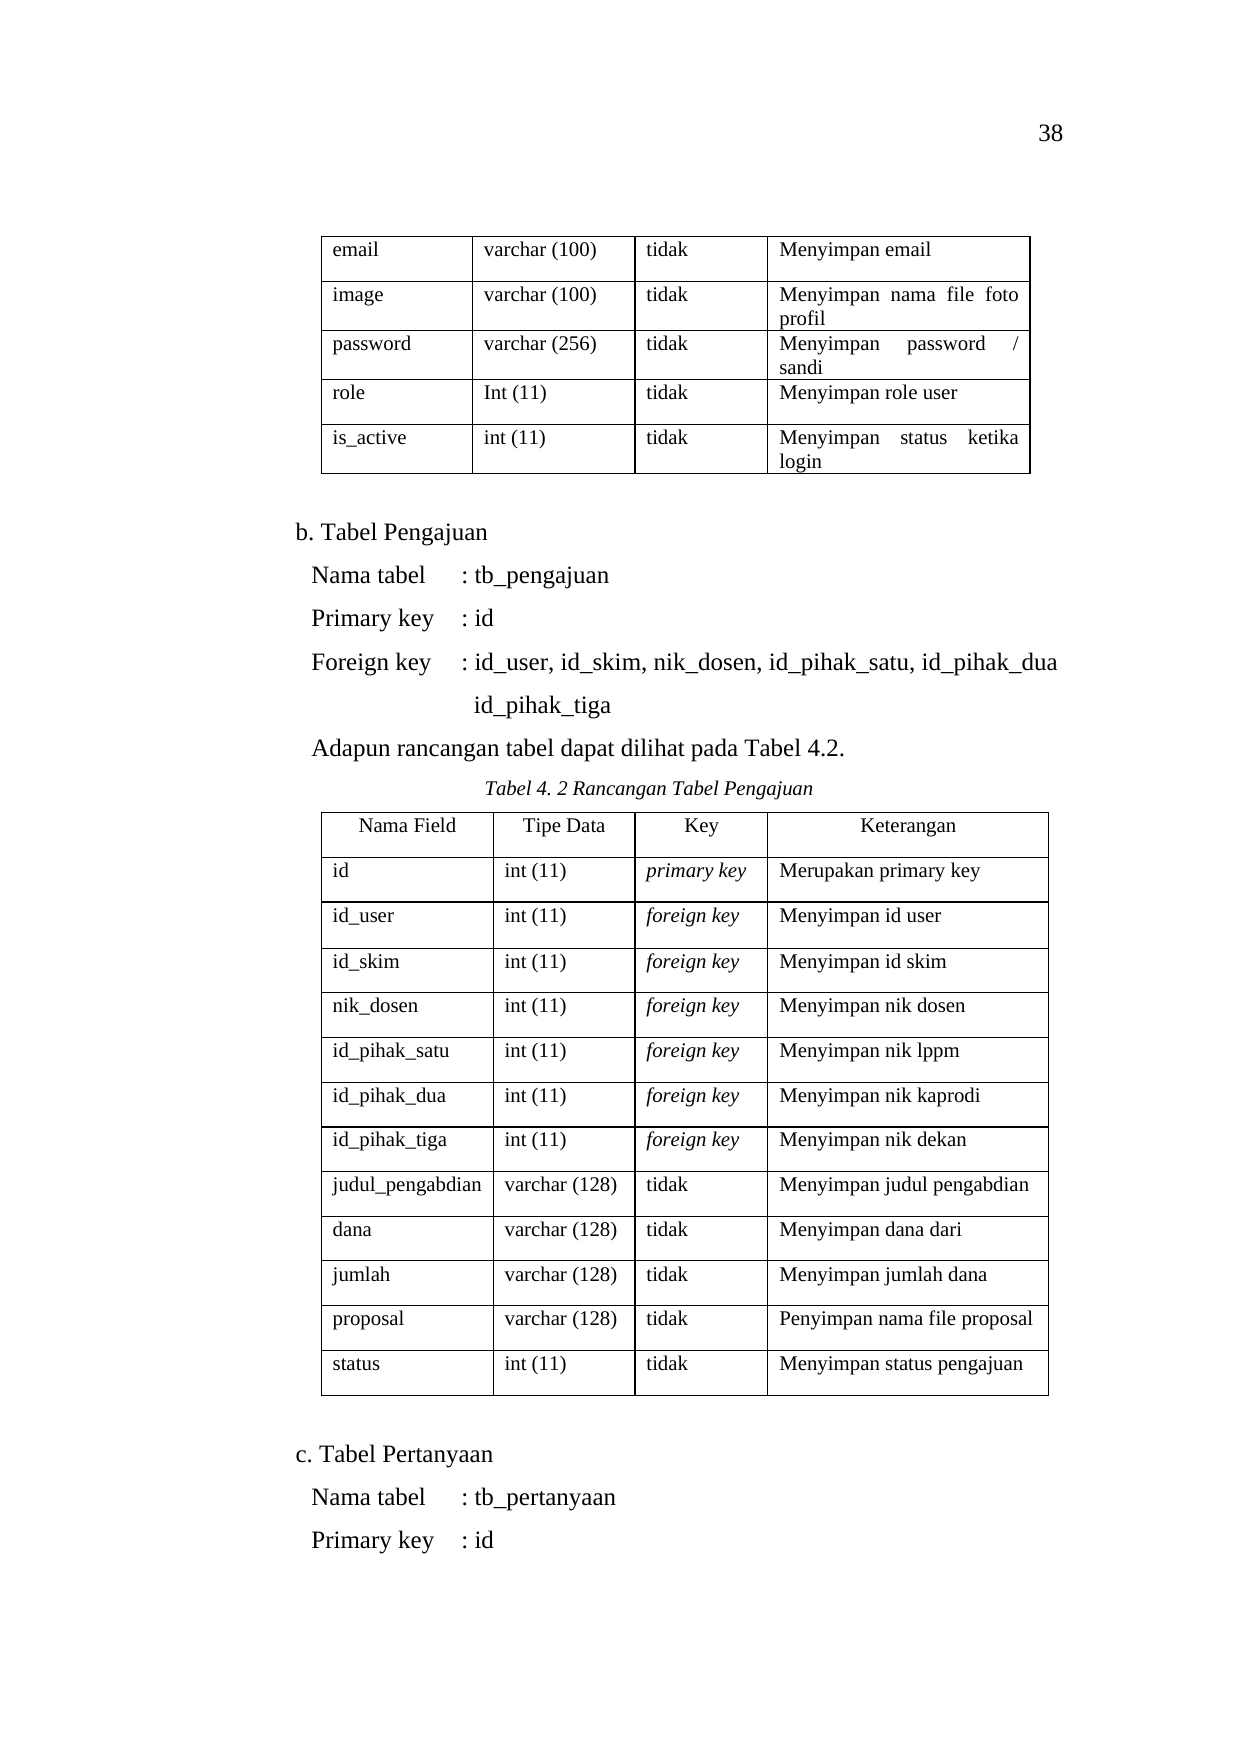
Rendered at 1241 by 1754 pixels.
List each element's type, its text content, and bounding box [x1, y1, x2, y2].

table_cell Int (11) [473, 380, 634, 424]
text Adapun rancangan tabel dapat dilihat pada Tabel 4.2. [236, 733, 1063, 762]
table_cell foreign key [636, 1083, 767, 1126]
table_cell tidak [636, 425, 767, 473]
table_cell status [322, 1351, 493, 1394]
table_cell int (11) [494, 949, 634, 992]
table_cell Menyimpan judul pengabdian [768, 1172, 1048, 1216]
table_cell Menyimpan nik dekan [768, 1128, 1048, 1171]
table_header Keterangan [768, 813, 1048, 857]
table_cell foreign key [636, 949, 767, 992]
table_cell tidak [636, 237, 767, 281]
table_cell varchar (100) [473, 237, 634, 281]
table_cell varchar (128) [494, 1172, 634, 1216]
table_cell id [322, 858, 493, 901]
table_cell id_pihak_dua [322, 1083, 493, 1126]
table_cell primary key [636, 858, 767, 901]
table_cell role [322, 380, 472, 424]
table_cell Menyimpan email [768, 237, 1029, 281]
table_cell tidak [636, 1261, 767, 1305]
table_cell varchar (128) [494, 1217, 634, 1260]
table_cell foreign key [636, 1128, 767, 1171]
table_cell varchar (128) [494, 1306, 634, 1350]
table_cell varchar (100) [473, 282, 634, 330]
table_cell tidak [636, 1351, 767, 1394]
table_cell tidak [636, 1217, 767, 1260]
table_cell image [322, 282, 472, 330]
table_header Tipe Data [494, 813, 634, 857]
table_cell Menyimpan status pengajuan [768, 1351, 1048, 1394]
text id_pihak_tiga [413, 690, 1063, 718]
list Tabel Pertanyaan [295, 1439, 1063, 1467]
table_cell tidak [636, 1172, 767, 1216]
table_cell Merupakan primary key [768, 858, 1048, 901]
text Primary key : id [236, 1525, 1063, 1554]
table_cell password [322, 331, 472, 379]
table_cell int (11) [494, 1351, 634, 1394]
text Primary key : id [295, 603, 1063, 632]
table_cell Menyimpan nik dosen [768, 993, 1048, 1037]
table_header Key [636, 813, 767, 857]
text Nama tabel : tb_pengajuan [295, 560, 1063, 589]
table_cell Menyimpan role user [768, 380, 1029, 424]
table_cell int (11) [494, 1128, 634, 1171]
table_cell foreign key [636, 993, 767, 1037]
table_cell Penyimpan nama file proposal [768, 1306, 1048, 1350]
table_cell id_user [322, 903, 493, 948]
table_cell Menyimpan nama file foto profil [768, 282, 1029, 330]
table_cell Menyimpan jumlah dana [768, 1261, 1048, 1305]
table_cell foreign key [636, 903, 767, 948]
table_cell tidak [636, 282, 767, 330]
table_cell tidak [636, 331, 767, 379]
table_cell id_pihak_tiga [322, 1128, 493, 1171]
table_cell foreign key [636, 1038, 767, 1082]
table_cell Menyimpan id skim [768, 949, 1048, 992]
table_cell int (11) [494, 993, 634, 1037]
table_cell varchar (256) [473, 331, 634, 379]
list Tabel Pengajuan [295, 517, 1063, 546]
table_cell tidak [636, 1306, 767, 1350]
table_cell Menyimpan status ketika login [768, 425, 1029, 473]
table_cell id_pihak_satu [322, 1038, 493, 1082]
table_header Nama Field [322, 813, 493, 857]
table_cell varchar (128) [494, 1261, 634, 1305]
table_cell email [322, 237, 472, 281]
table_cell Menyimpan nik kaprodi [768, 1083, 1048, 1126]
table_cell Menyimpan id user [768, 903, 1048, 948]
table_cell is_active [322, 425, 472, 473]
table_cell int (11) [494, 1083, 634, 1126]
table_cell Menyimpan password / sandi [768, 331, 1029, 379]
table_cell judul_pengabdian [322, 1172, 493, 1216]
table_cell int (11) [494, 1038, 634, 1082]
table_cell int (11) [494, 903, 634, 948]
text Foreign key : id_user, id_skim, nik_dosen, id_pihak_satu, id_pihak_dua [295, 647, 1063, 675]
text Tabel 4. 2 Rancangan Tabel Pengajuan [236, 776, 1063, 800]
table_cell nik_dosen [322, 993, 493, 1037]
table_cell dana [322, 1217, 493, 1260]
table_cell Menyimpan nik lppm [768, 1038, 1048, 1082]
table_cell int (11) [494, 858, 634, 901]
table_cell jumlah [322, 1261, 493, 1305]
table_cell int (11) [473, 425, 634, 473]
table_cell tidak [636, 380, 767, 424]
table_cell proposal [322, 1306, 493, 1350]
table_cell Menyimpan dana dari [768, 1217, 1048, 1260]
table_cell id_skim [322, 949, 493, 992]
text Nama tabel : tb_pertanyaan [236, 1482, 1063, 1511]
